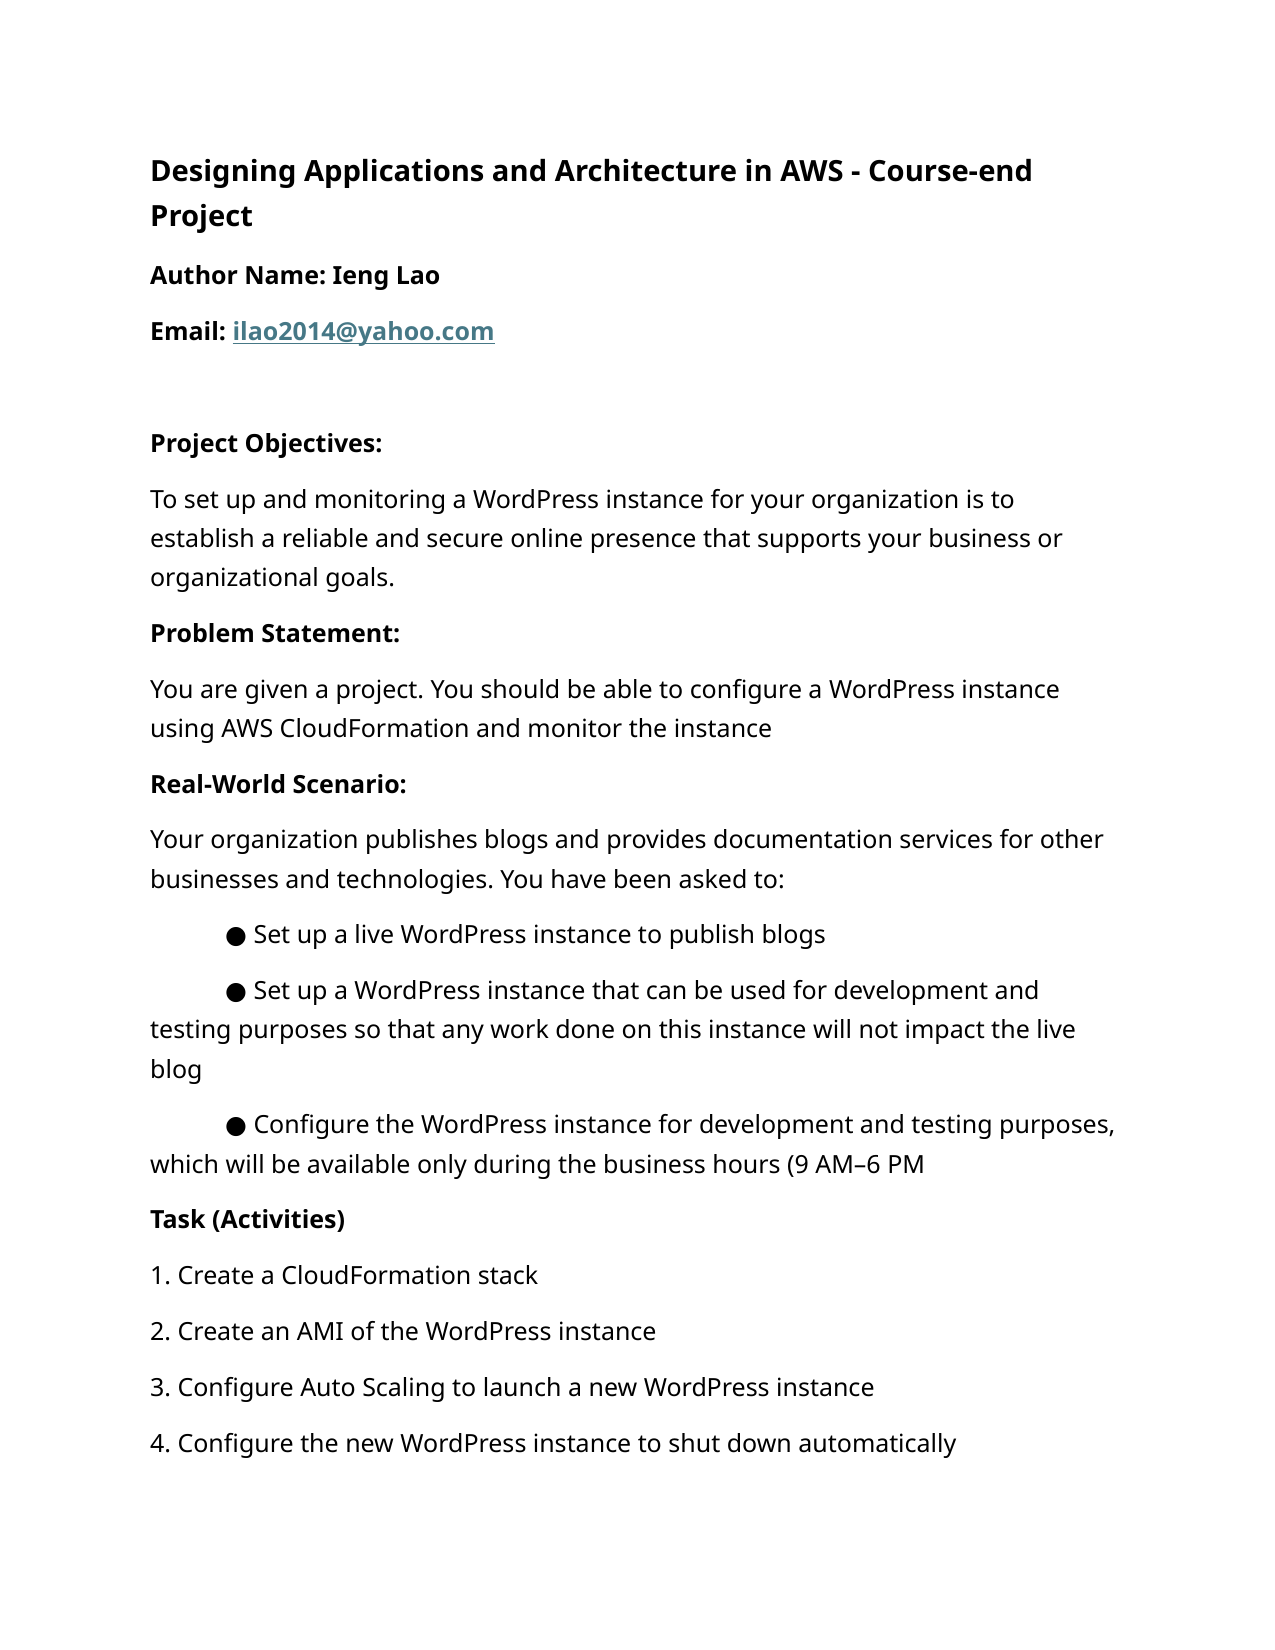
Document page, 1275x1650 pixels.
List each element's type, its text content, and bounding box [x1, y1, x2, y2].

text ● Configure the WordPress instance for development and testing purposes, which will be available only during the business hours (9 AM–6 PM [150, 1107, 1125, 1180]
text Problem Statement: [150, 615, 1125, 649]
text Real-World Scenario: [150, 766, 1125, 800]
text Author Name: Ieng Lao [150, 258, 1125, 292]
text Designing Applications and Architecture in AWS - Course-end Project [150, 150, 1125, 235]
text Task (Activities) [150, 1202, 1125, 1236]
text ● Set up a live WordPress instance to publish blogs [150, 917, 1125, 951]
text You are given a project. You should be able to configure a WordPress instance using AWS CloudFormation and monitor the instance [150, 671, 1125, 744]
text To set up and monitoring a WordPress instance for your organization is to establish a reliable and secure online presence that supports your business or organizational goals. [150, 481, 1125, 594]
text 4. Configure the new WordPress instance to shut down automatically [150, 1425, 1125, 1459]
text 1. Create a CloudFormation stack [150, 1258, 1125, 1292]
text Project Objectives: [150, 425, 1125, 459]
text Your organization publishes blogs and provides documentation services for other businesses and technologies. You have been asked to: [150, 822, 1125, 895]
text ● Set up a WordPress instance that can be used for development and testing purposes so that any work done on this instance will not impact the live blog [150, 973, 1125, 1085]
text Email: ilao2014@yahoo.com [150, 314, 1125, 348]
text 3. Configure Auto Scaling to launch a new WordPress instance [150, 1369, 1125, 1404]
text 2. Create an AMI of the WordPress instance [150, 1314, 1125, 1348]
